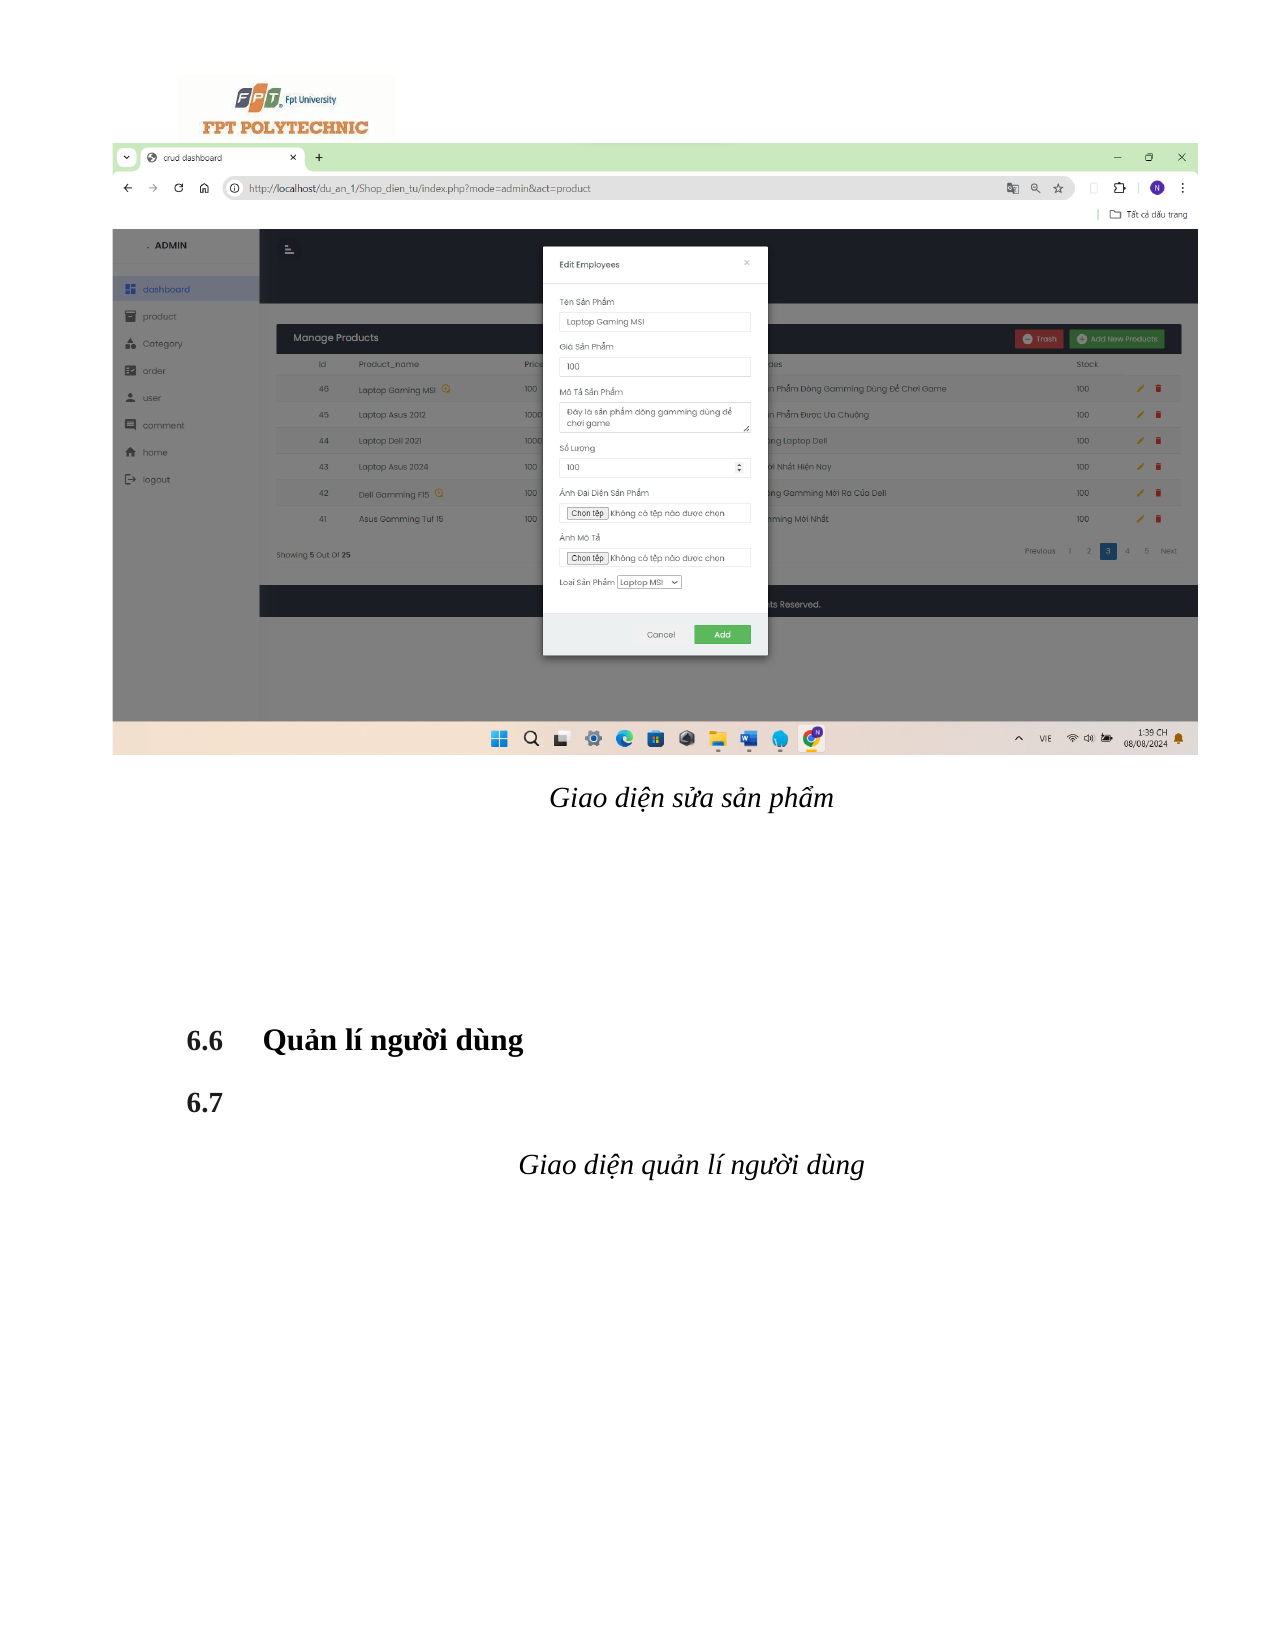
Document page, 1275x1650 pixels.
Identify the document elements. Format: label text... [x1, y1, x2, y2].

subtitle Quản lí người dùng [186, 1022, 1198, 1058]
picture [112, 75, 1198, 755]
text Giao diện sửa sản phẩm [187, 780, 1198, 813]
text Giao diện quản lí người dùng [187, 1147, 1198, 1181]
